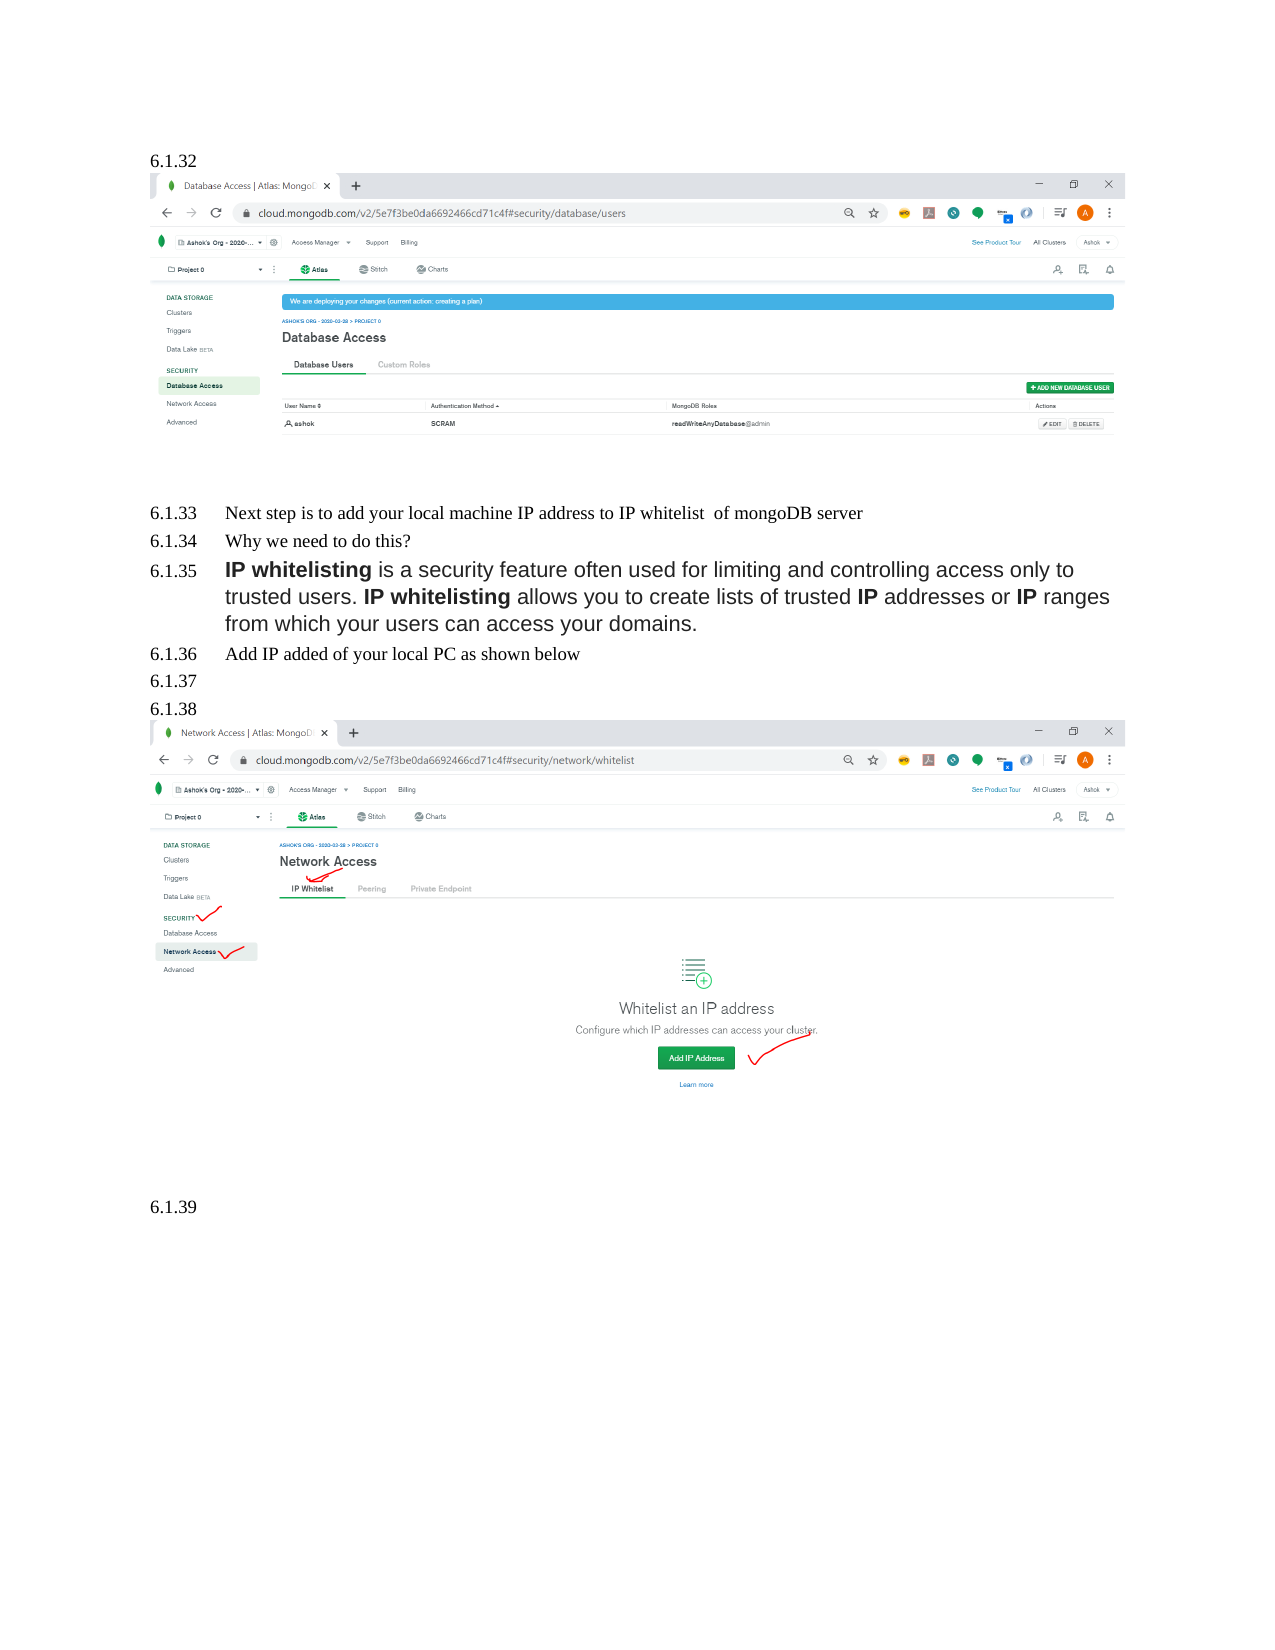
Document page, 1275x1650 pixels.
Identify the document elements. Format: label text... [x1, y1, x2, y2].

subtitle IP whitelisting is a security feature often used for limiting and controlling access only to trusted users. IP whitelisting allows you to create lists of trusted IP addresses or IP ranges from which your users can access your domains. [150, 557, 1125, 636]
picture [150, 720, 1125, 1191]
subtitle Add IP added of your local PC as shown below [150, 643, 1125, 664]
picture [150, 173, 1125, 497]
subtitle Next step is to add your local machine IP address to IP whitelist of mongoDB server [150, 502, 1125, 524]
subtitle Why we need to do this? [150, 529, 1125, 551]
